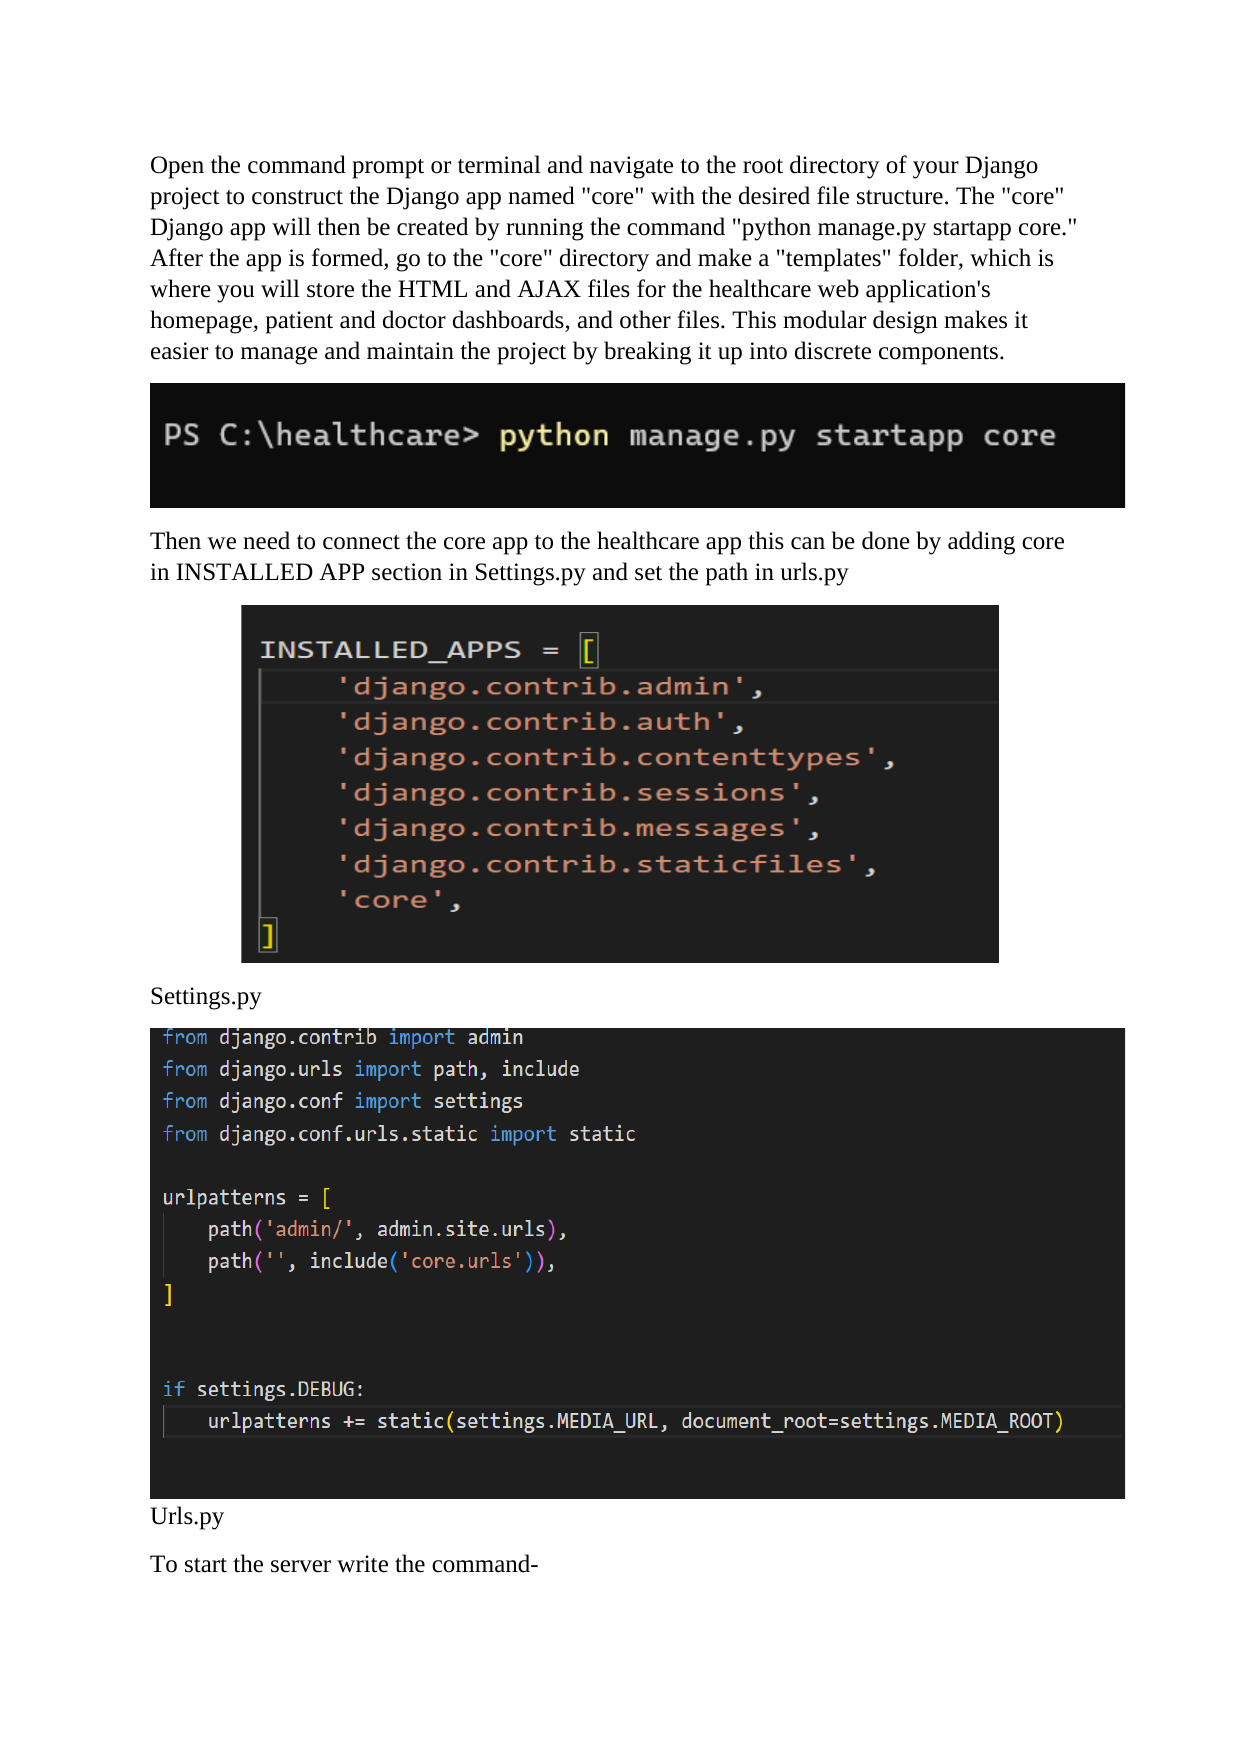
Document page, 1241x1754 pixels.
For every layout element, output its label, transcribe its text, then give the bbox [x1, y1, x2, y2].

text Open the command prompt or terminal and navigate to the root directory of your Django project to construct the Django app named "core" with the desired file structure. The "core" Django app will then be created by running the command "python manage.py startapp core." After the app is formed, go to the "core" directory and make a "templates" folder, which is where you will store the HTML and AJAX files for the healthcare web application's homepage, patient and doctor dashboards, and other files. This modular design makes it easier to manage and maintain the project by breaking it up into discrete components. [150, 150, 1090, 365]
text Then we need to connect the core app to the healthcare app this can be done by adding core in INSTALLED APP section in Settings.py and set the path in urls.py [150, 526, 1090, 586]
picture [150, 1028, 1125, 1499]
text Urls.py [150, 1499, 1090, 1530]
text To start the server write the command- [150, 1549, 1090, 1578]
picture [150, 383, 1125, 508]
text Settings.py [150, 981, 1090, 1010]
picture [241, 605, 999, 963]
